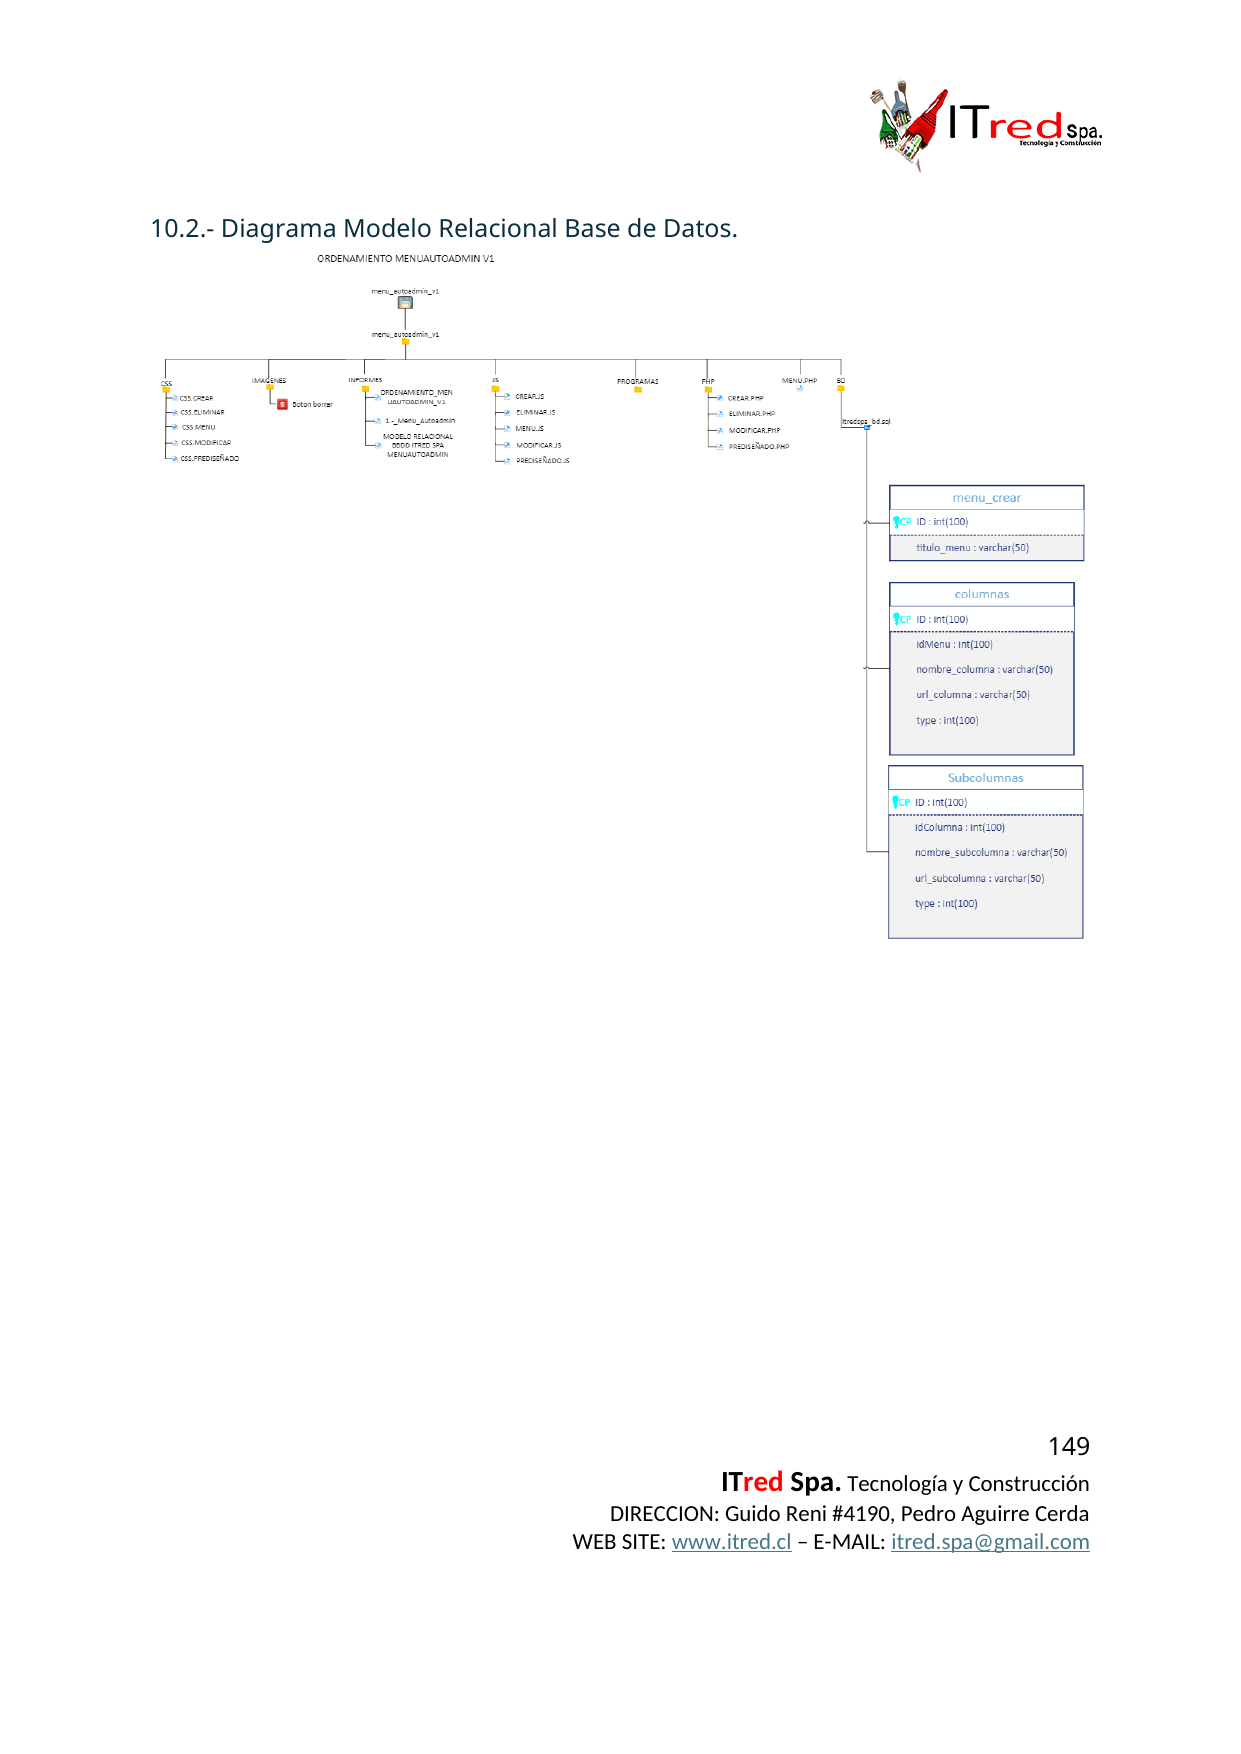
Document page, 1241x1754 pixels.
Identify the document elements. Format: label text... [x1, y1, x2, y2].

picture [150, 250, 1091, 942]
picture [868, 77, 1102, 174]
subtitle 10.2.- Diagrama Modelo Relacional Base de Datos. [150, 211, 1090, 250]
